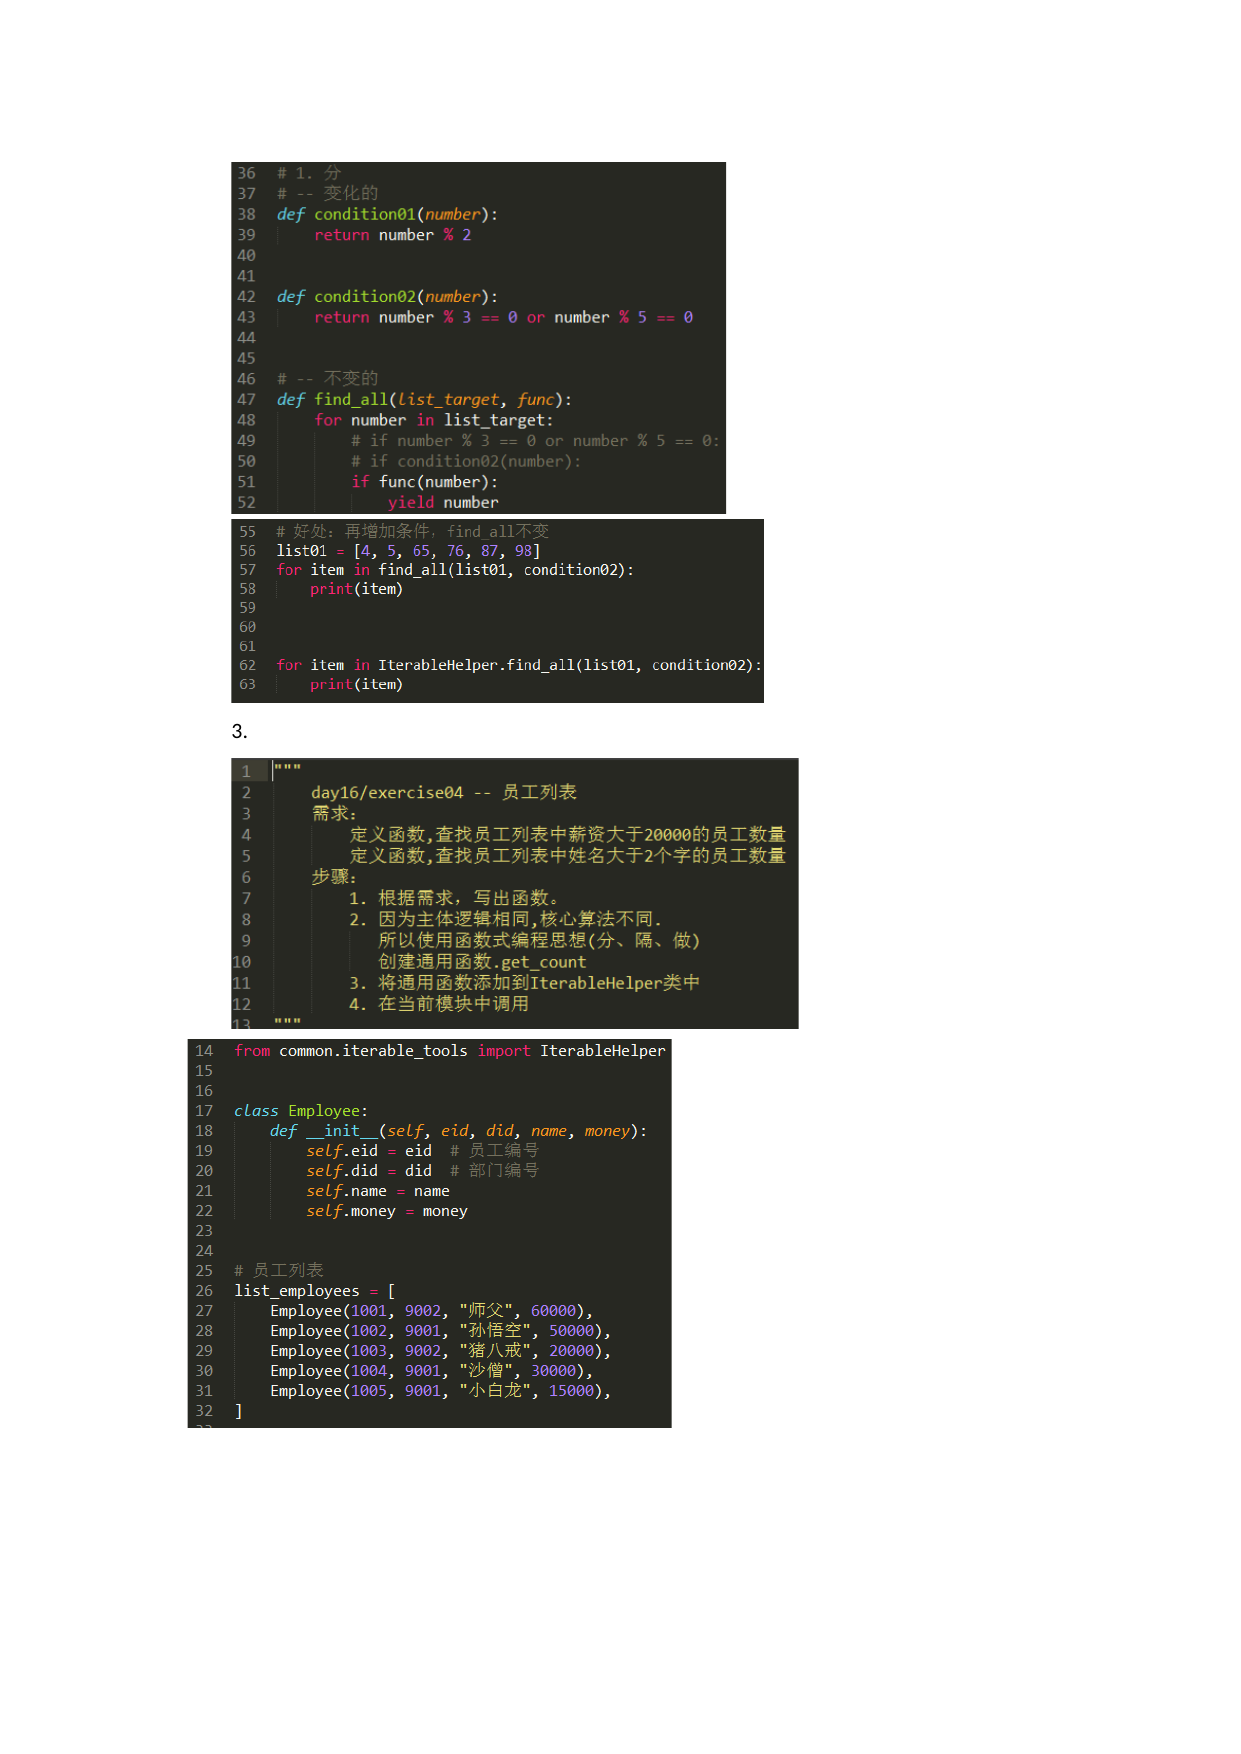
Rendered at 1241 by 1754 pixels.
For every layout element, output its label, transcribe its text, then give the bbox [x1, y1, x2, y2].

picture [231, 519, 764, 703]
picture [187, 1039, 672, 1428]
picture [231, 758, 799, 1029]
text 3. [187, 714, 1053, 747]
picture [231, 162, 727, 514]
